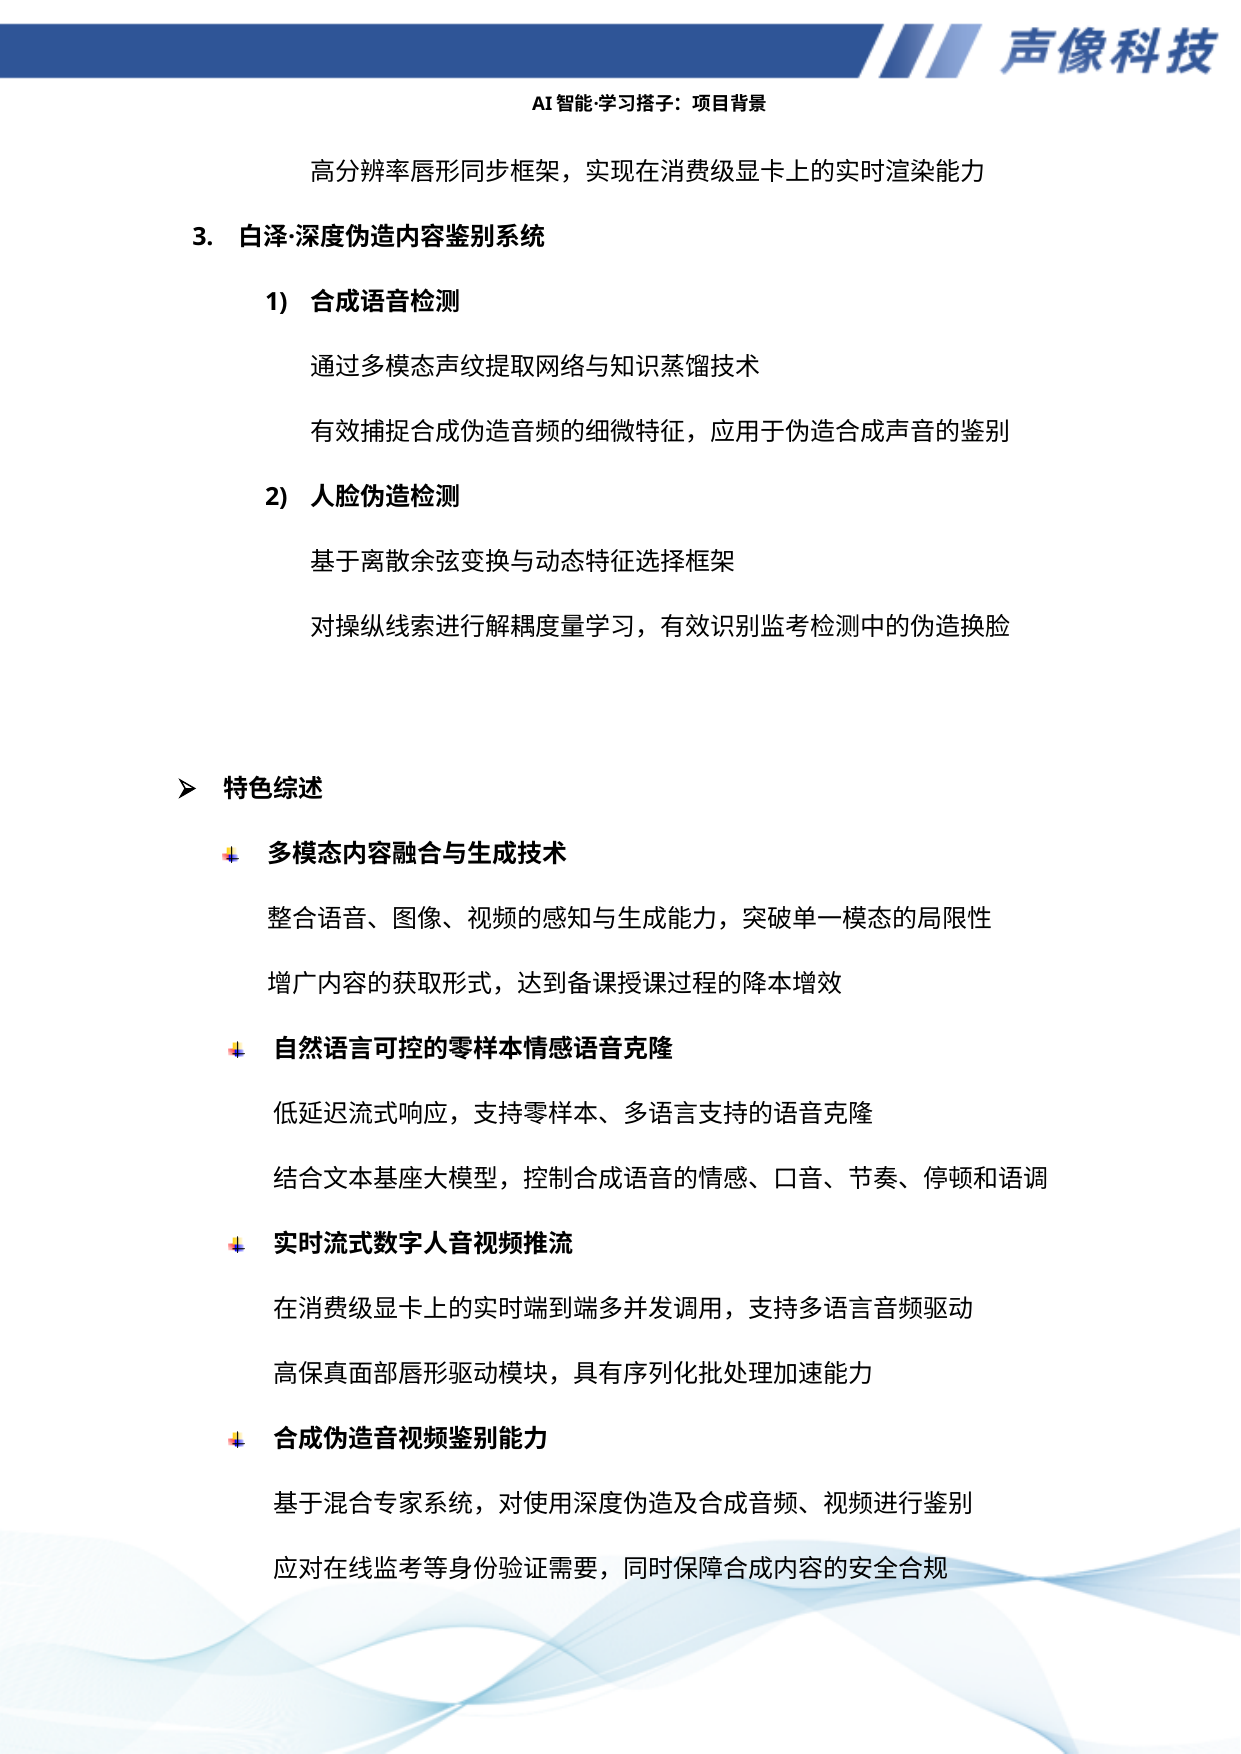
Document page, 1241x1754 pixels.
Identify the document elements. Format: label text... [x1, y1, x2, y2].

list 合成伪造音视频鉴别能力 [227, 1404, 1122, 1469]
picture [0, 0, 1241, 1754]
list 高保真面部唇形驱动模块，具有序列化批处理加速能力 [273, 1339, 1122, 1404]
list 人脸伪造检测 [265, 462, 1122, 527]
list 自然语言可控的零样本情感语音克隆 [227, 1014, 1122, 1079]
list 应对在线监考等身份验证需要，同时保障合成内容的安全合规 [273, 1534, 1122, 1599]
list 增广内容的获取形式，达到备课授课过程的降本增效 [267, 949, 1122, 1014]
list 基于离散余弦变换与动态特征选择框架 [311, 527, 1122, 592]
list 特色综述 [177, 754, 1122, 819]
list 合成语音检测 [265, 267, 1122, 332]
list 白泽·深度伪造内容鉴别系统 [192, 202, 1122, 267]
list 整合语音、图像、视频的感知与生成能力，突破单一模态的局限性 [267, 884, 1122, 949]
list 基于混合专家系统，对使用深度伪造及合成音频、视频进行鉴别 [273, 1469, 1122, 1534]
list 对操纵线索进行解耦度量学习，有效识别监考检测中的伪造换脸 [311, 592, 1122, 657]
list 实时流式数字人音视频推流 [227, 1209, 1122, 1274]
list 在消费级显卡上的实时端到端多并发调用，支持多语言音频驱动 [273, 1274, 1122, 1339]
list 有效捕捉合成伪造音频的细微特征，应用于伪造合成声音的鉴别 [311, 397, 1122, 462]
list 通过多模态声纹提取网络与知识蒸馏技术 [311, 332, 1122, 397]
list 高分辨率唇形同步框架，实现在消费级显卡上的实时渲染能力 [311, 137, 1122, 202]
list 结合文本基座大模型，控制合成语音的情感、口音、节奏、停顿和语调 [273, 1144, 1122, 1209]
list 低延迟流式响应，支持零样本、多语言支持的语音克隆 [273, 1079, 1122, 1144]
list 多模态内容融合与生成技术 [221, 819, 1122, 884]
